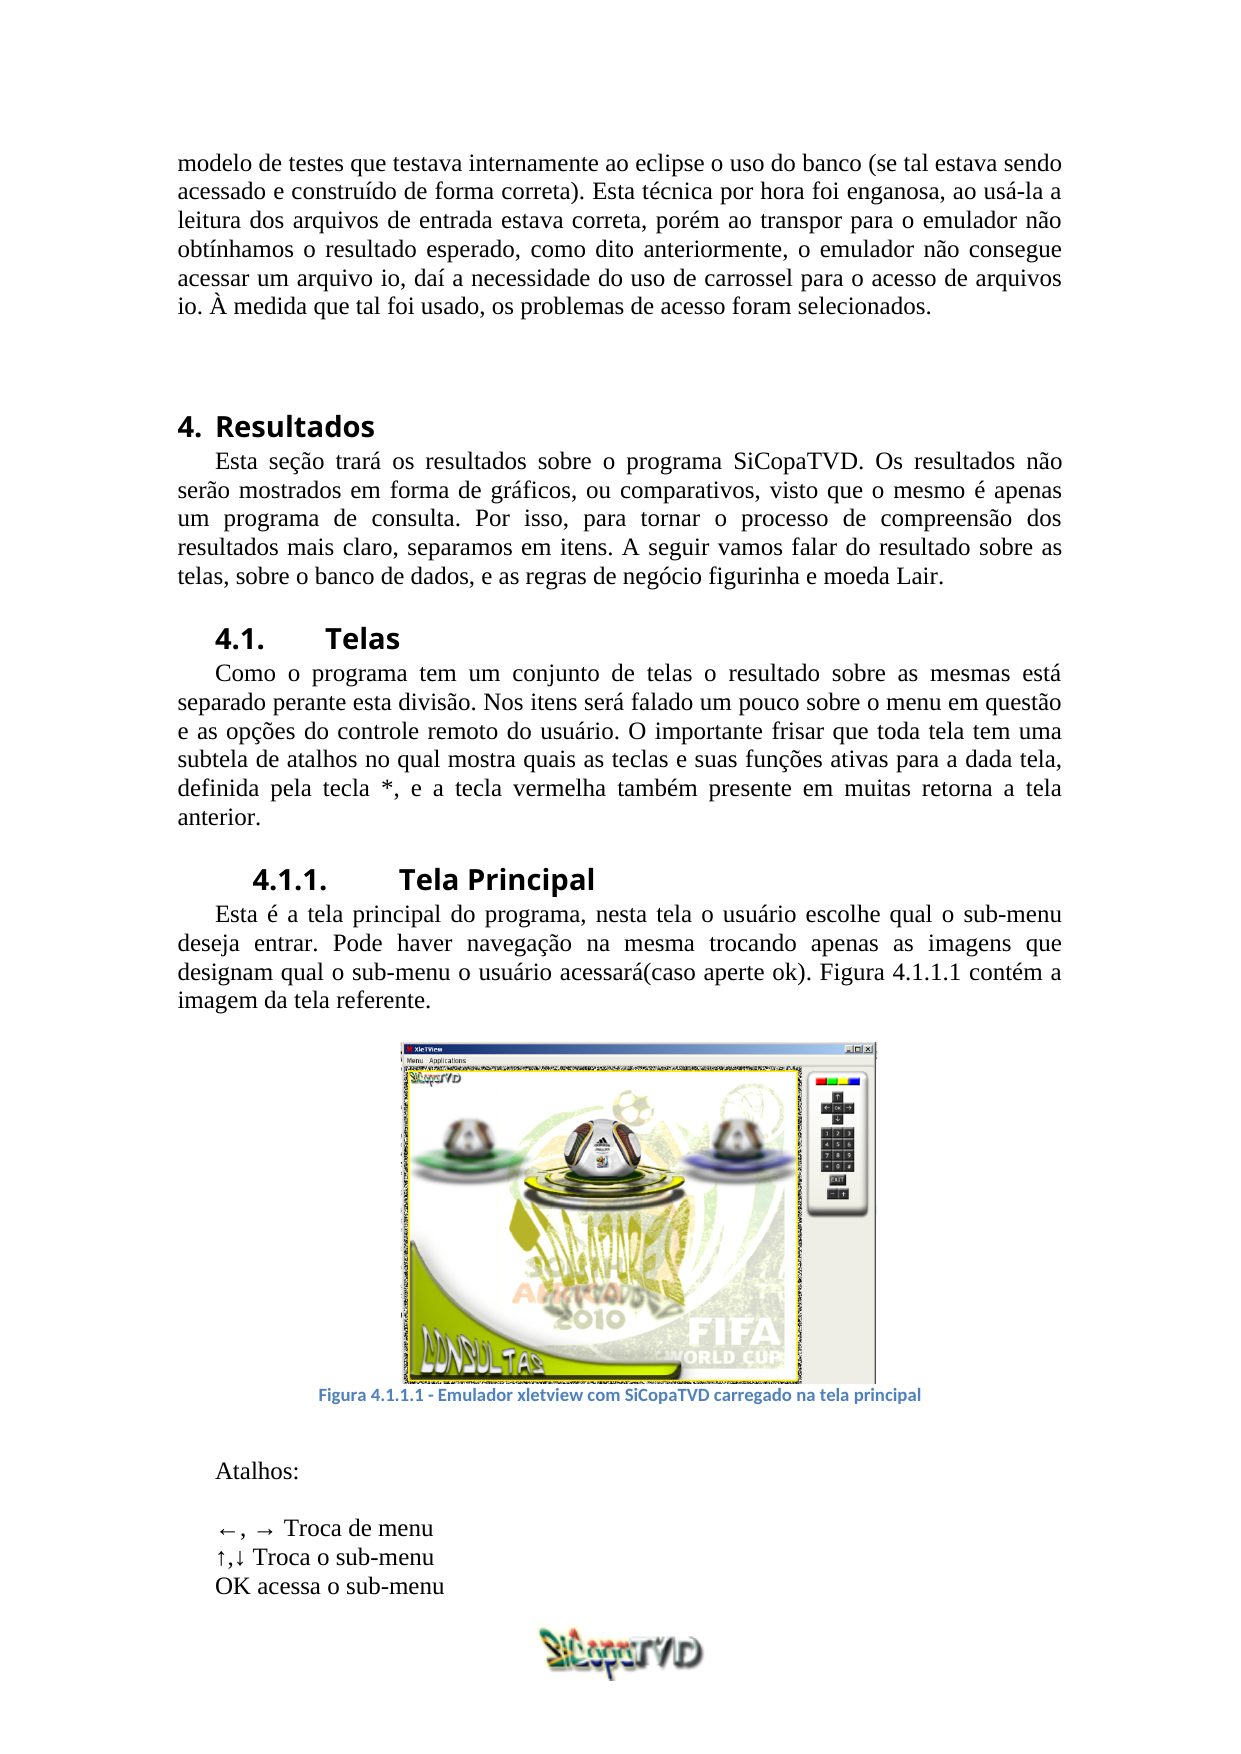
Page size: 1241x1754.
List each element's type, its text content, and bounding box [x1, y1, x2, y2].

text ←, → Troca de menu [215, 1513, 1063, 1542]
picture [535, 1623, 706, 1681]
picture [400, 1042, 878, 1384]
text ↑,↓ Troca o sub-menu [215, 1542, 1063, 1571]
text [177, 148, 1063, 320]
text Como o programa tem um conjunto de telas o resultado sobre as mesmas está separado perante esta divisão. Nos itens será falado um pouco sobre o menu em questão e as opções do controle remoto do usuário. O importante frisar que toda tela tem uma subtela de atalhos no qual mostra quais as teclas e suas funções ativas para a dada tela, definida pela tecla *, e a tecla vermelha também presente em muitas retorna a tela anterior. [177, 658, 1063, 831]
text Esta é a tela principal do programa, nesta tela o usuário escolhe qual o sub-menu deseja entrar. Pode haver navegação na mesma trocando apenas as imagens que designam qual o sub-menu o usuário acessará(caso aperte ok). Figura 4.1.1.1 contém a imagem da tela referente. [177, 899, 1063, 1014]
list Tela Principal [252, 859, 1063, 899]
list Telas [215, 618, 1063, 658]
text Atalhos: [215, 1456, 1063, 1485]
list Resultados [177, 406, 1063, 446]
text Esta seção trará os resultados sobre o programa SiCopaTVD. Os resultados não serão mostrados em forma de gráficos, ou comparativos, visto que o mesmo é apenas um programa de consulta. Por isso, para tornar o processo de compreensão dos resultados mais claro, separamos em itens. A seguir vamos falar do resultado sobre as telas, sobre o banco de dados, e as regras de negócio figurinha e moeda Lair. [177, 446, 1063, 590]
text OK acessa o sub-menu [215, 1571, 1063, 1600]
text Figura 4.1.1.1 - Emulador xletview com SiCopaTVD carregado na tela principal [177, 1383, 1063, 1406]
